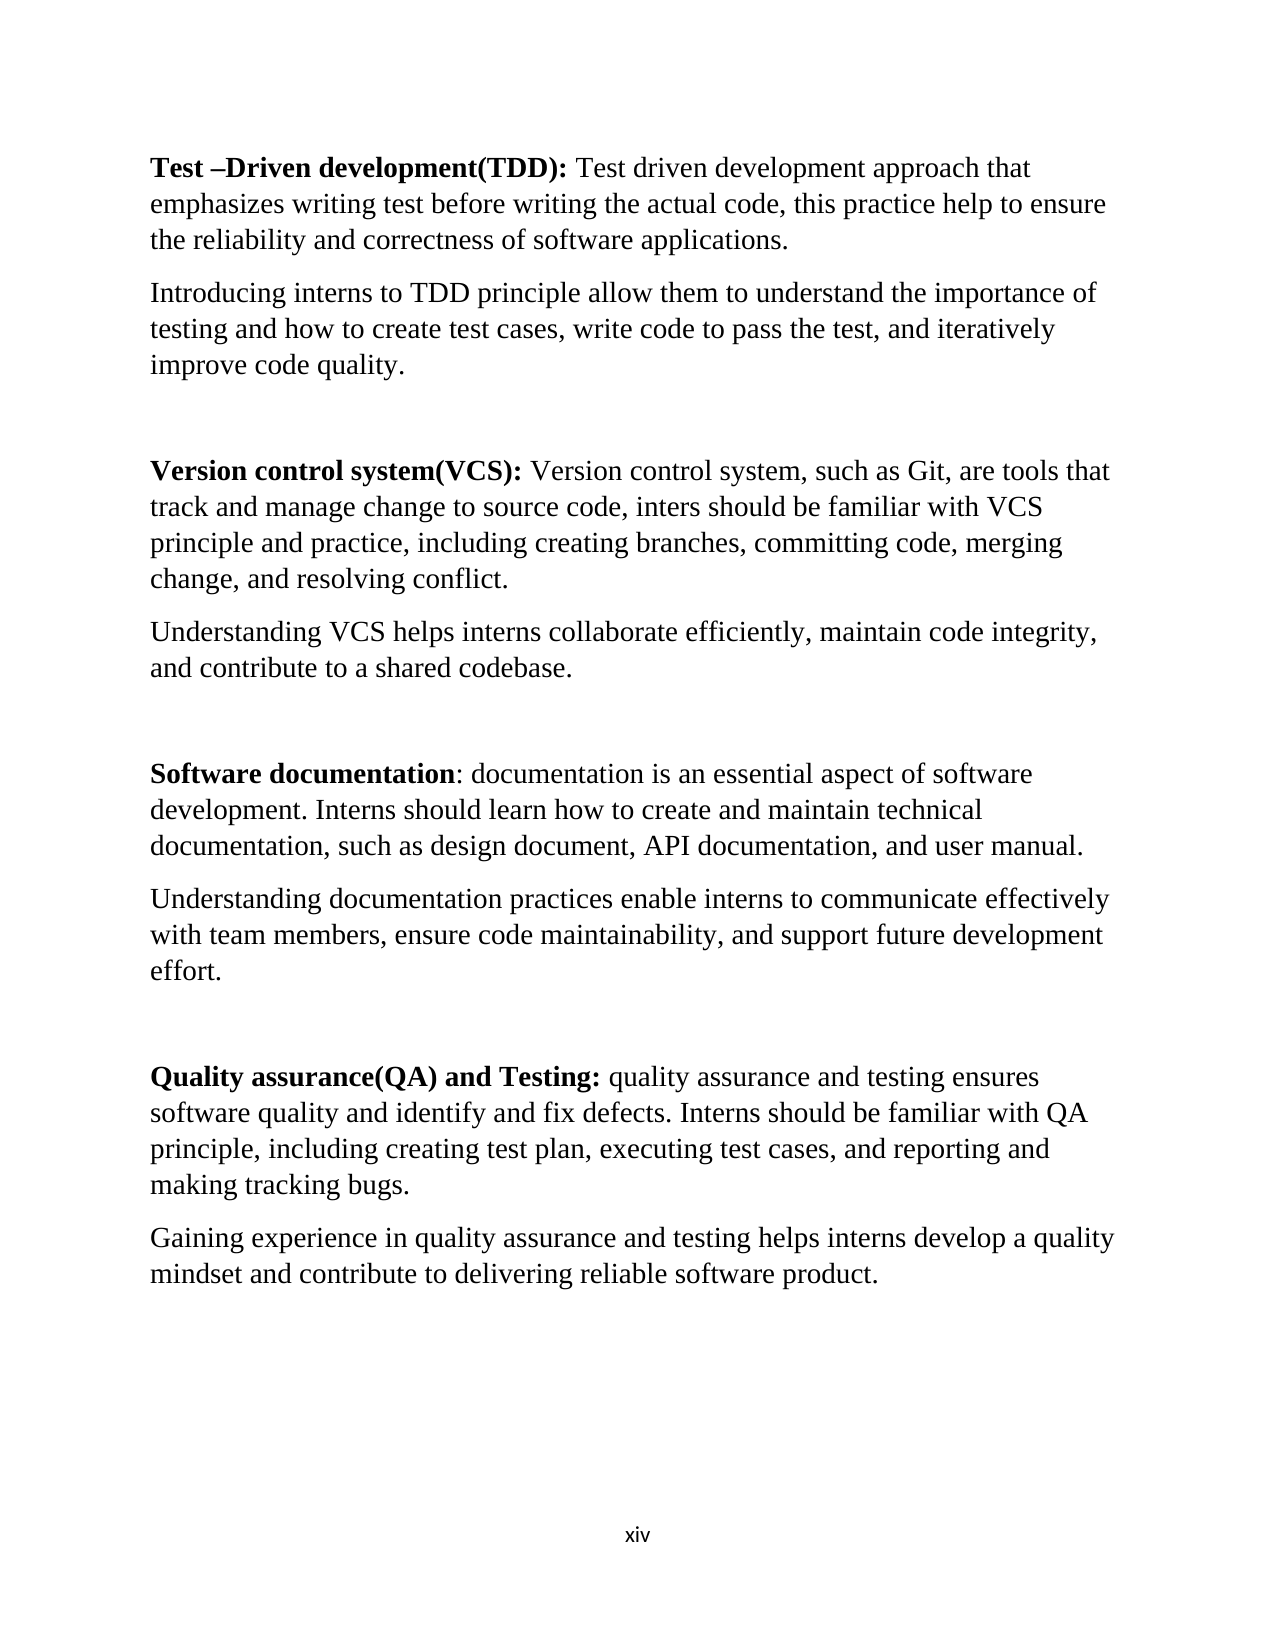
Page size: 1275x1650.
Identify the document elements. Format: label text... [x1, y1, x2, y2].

text Version control system(VCS): Version control system, such as Git, are tools that track and manage change to source code, inters should be familiar with VCS principle and practice, including creating branches, committing code, merging change, and resolving conflict. [150, 453, 1125, 595]
text Software documentation: documentation is an essential aspect of software development. Interns should learn how to create and maintain technical documentation, such as design document, API documentation, and user manual. [150, 756, 1125, 862]
text Test –Driven development(TDD): Test driven development approach that emphasizes writing test before writing the actual code, this practice help to ensure the reliability and correctness of software applications. [150, 150, 1125, 256]
text Quality assurance(QA) and Testing: quality assurance and testing ensures software quality and identify and fix defects. Interns should be familiar with QA principle, including creating test plan, executing test cases, and reporting and making tracking bugs. [150, 1059, 1125, 1201]
text Understanding VCS helps interns collaborate efficiently, maintain code integrity, and contribute to a shared codebase. [150, 614, 1125, 684]
text Introducing interns to TDD principle allow them to understand the importance of testing and how to create test cases, write code to pass the test, and iteratively improve code quality. [150, 275, 1125, 381]
text Gaining experience in quality assurance and testing helps interns develop a quality mindset and contribute to delivering reliable software product. [150, 1220, 1125, 1290]
text Understanding documentation practices enable interns to communicate effectively with team members, ensure code maintainability, and support future development effort. [150, 881, 1125, 987]
